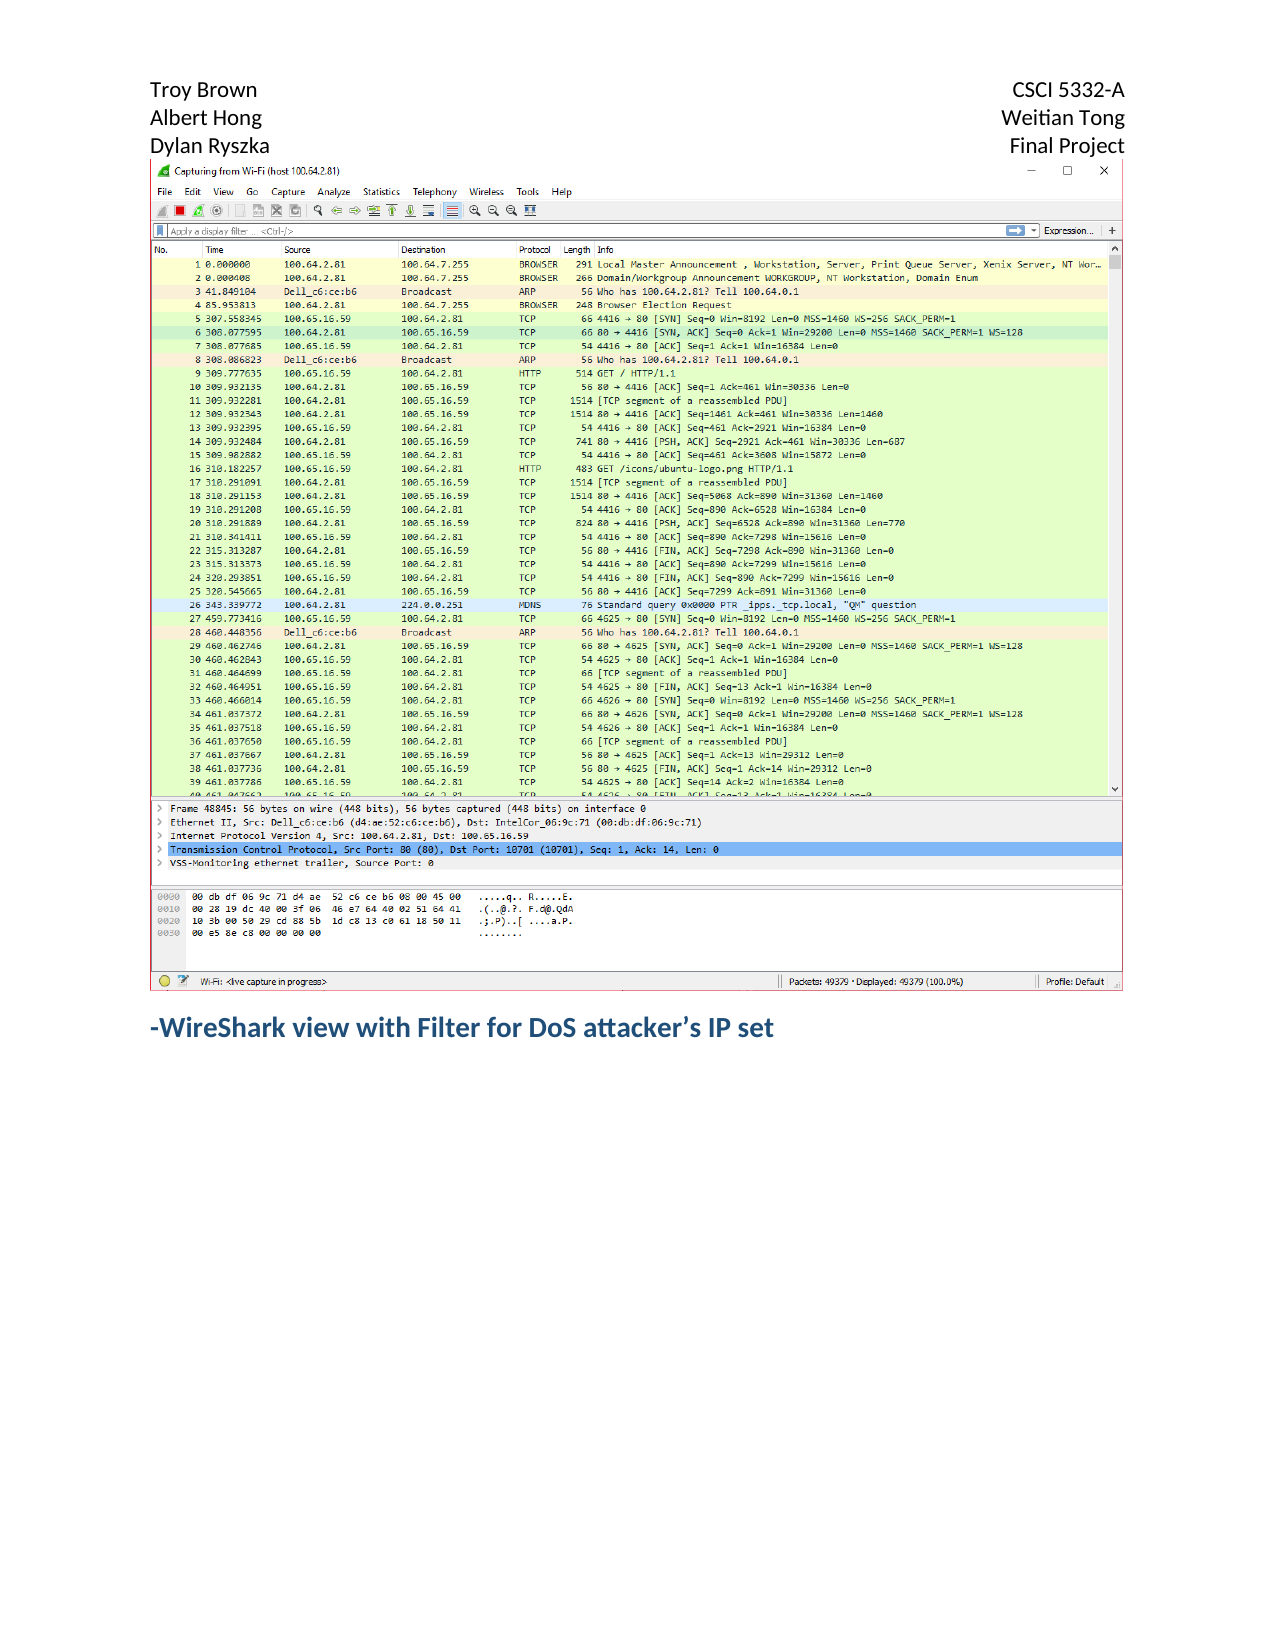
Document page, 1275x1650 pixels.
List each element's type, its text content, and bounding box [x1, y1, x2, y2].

text -WireShark view with Filter for DoS attacker’s IP set [150, 1009, 1125, 1045]
picture [150, 159, 1123, 991]
